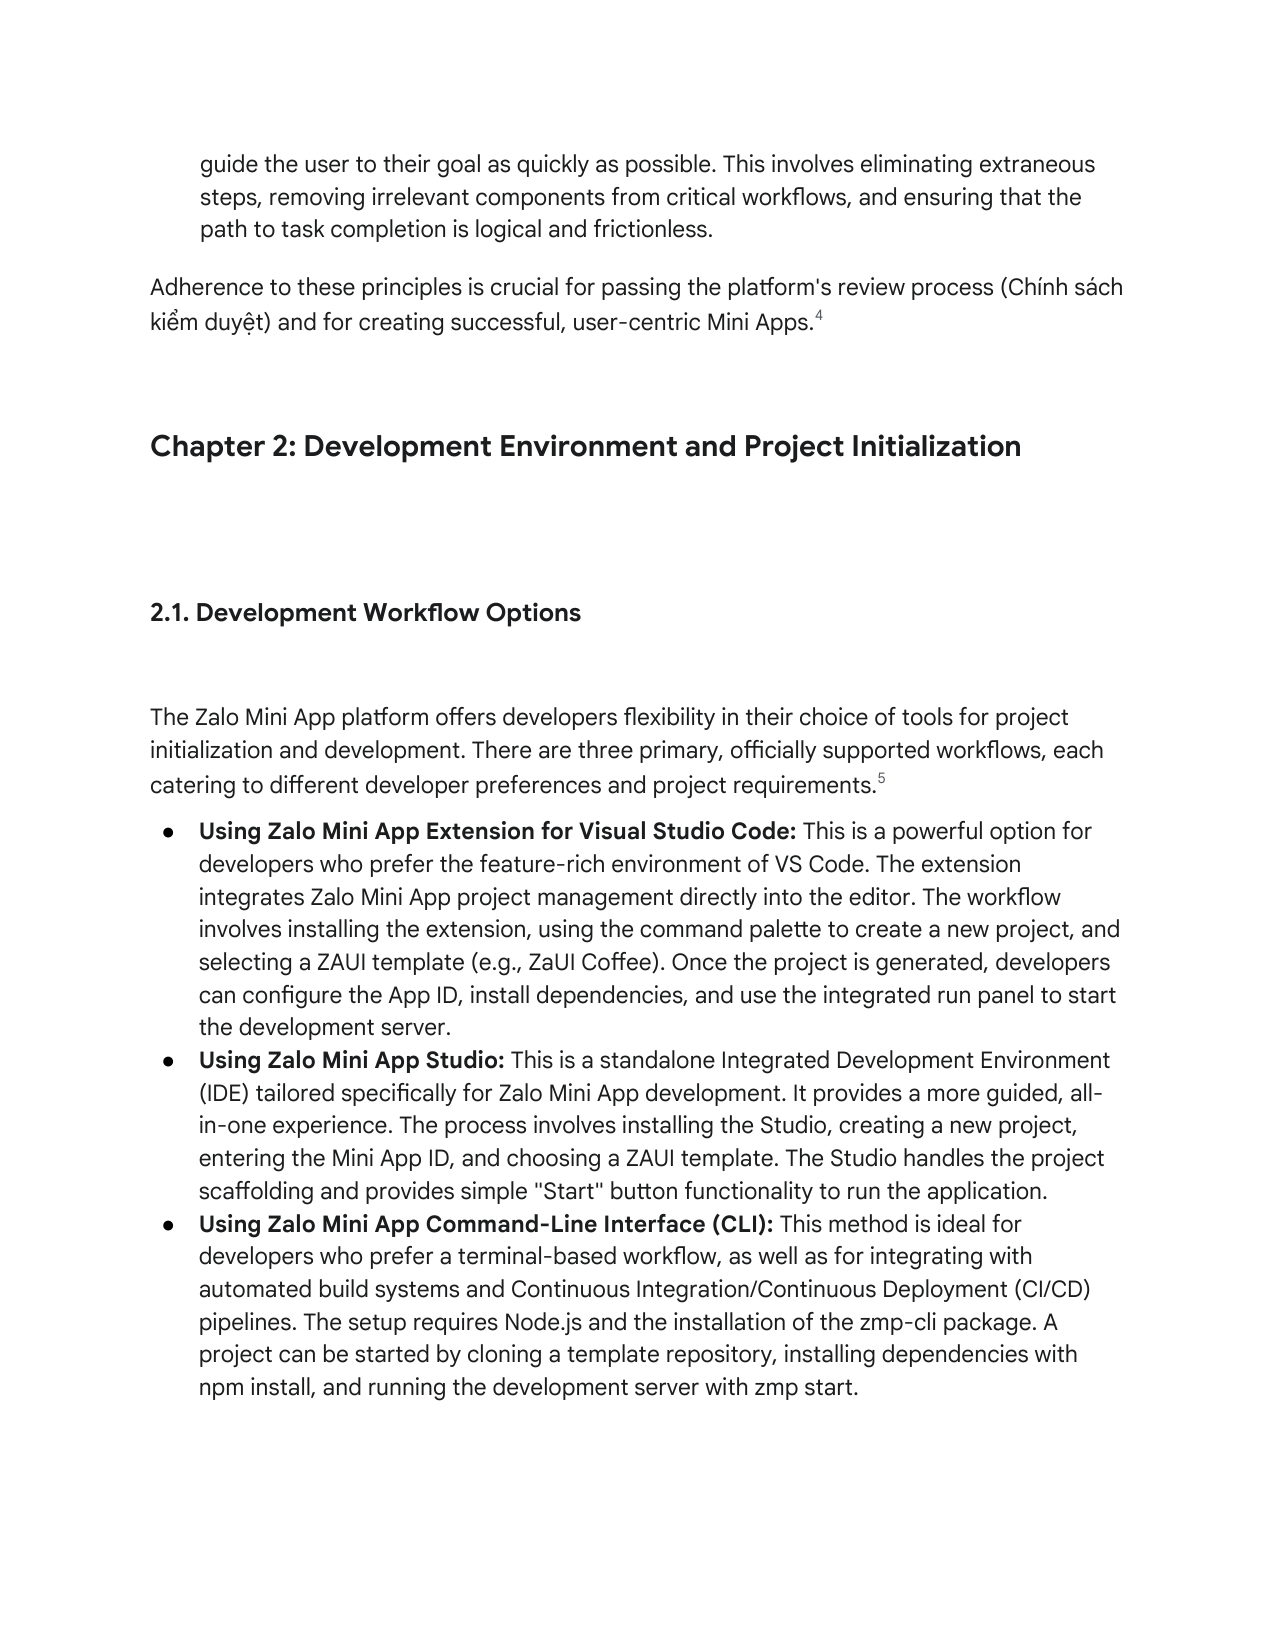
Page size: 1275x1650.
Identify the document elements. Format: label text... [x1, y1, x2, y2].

list Using Zalo Mini App Command-Line Interface (CLI): This method is ideal for developers who prefer a terminal-based workflow, as well as for integrating with automated build systems and Continuous Integration/Continuous Deployment (CI/CD) pipelines. The setup requires Node.js and the installation of the zmp-cli package. A project can be started by cloning a template repository, installing dependencies with npm install, and running the development server with zmp start. [161, 1210, 1125, 1402]
text Adherence to these principles is crucial for passing the platform's review process (Chính sách kiểm duyệt) and for creating successful, user-centric Mini Apps.4 [150, 273, 1125, 338]
list Using Zalo Mini App Extension for Visual Studio Code: This is a powerful option for developers who prefer the feature-rich environment of VS Code. The extension integrates Zalo Mini App project management directly into the editor. The workflow involves installing the extension, using the command palette to create a new project, and selecting a ZAUI template (e.g., ZaUI Coffee). Once the project is generated, developers can configure the App ID, install dependencies, and use the integrated run panel to start the development server. [161, 817, 1125, 1042]
text The Zalo Mini App platform offers developers flexibility in their choice of tools for project initialization and development. There are three primary, officially supported workflows, each catering to different developer preferences and project requirements.5 [150, 703, 1125, 800]
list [162, 150, 1125, 244]
list Using Zalo Mini App Studio: This is a standalone Integrated Development Environment (IDE) tailored specifically for Zalo Mini App development. It provides a more guided, all-in-one experience. The process involves installing the Studio, creating a new project, entering the Mini App ID, and choosing a ZAUI template. The Studio handles the project scaffolding and provides simple "Start" button functionality to run the application. [161, 1046, 1125, 1206]
subtitle 2.1. Development Workflow Options [150, 597, 1125, 629]
subtitle Chapter 2: Development Environment and Project Initialization [150, 428, 1125, 464]
